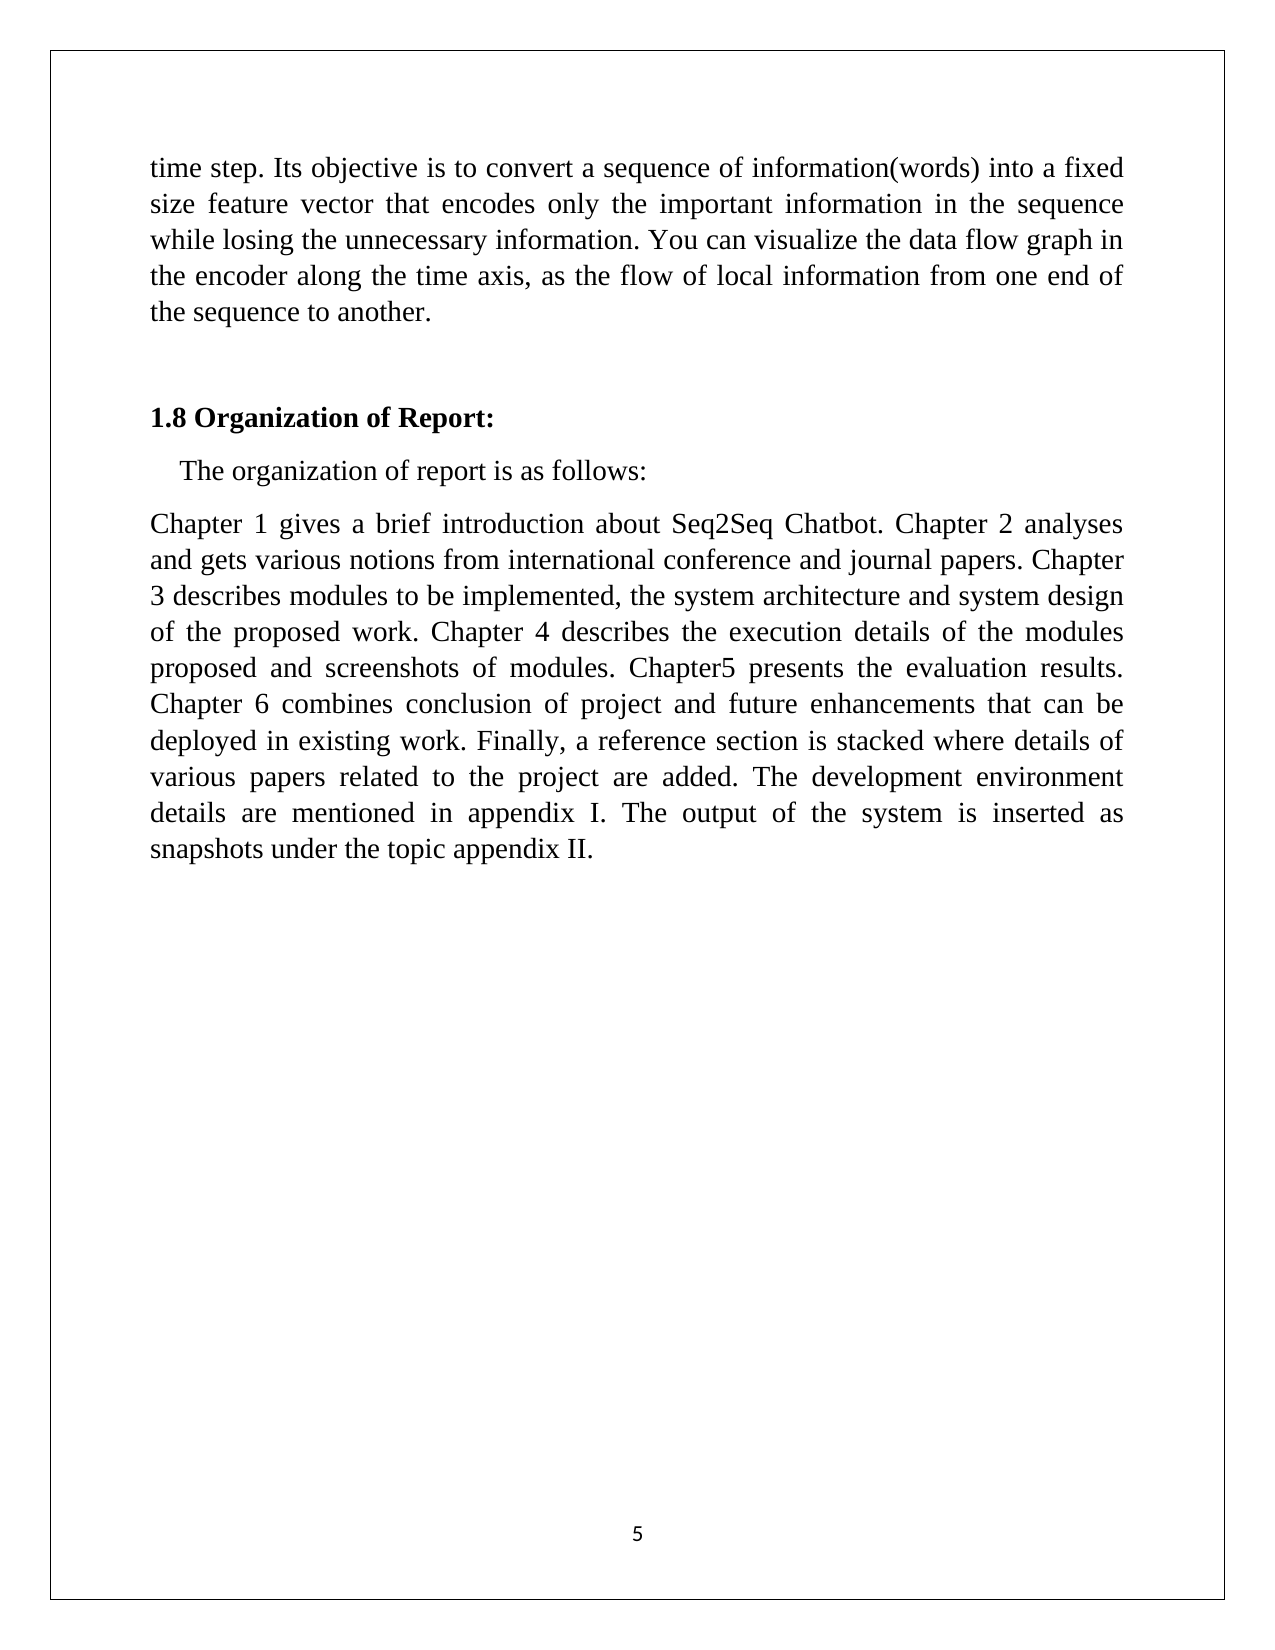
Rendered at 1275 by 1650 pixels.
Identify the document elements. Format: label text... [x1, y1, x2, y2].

text Chapter 1 gives a brief introduction about Seq2Seq Chatbot. Chapter 2 analyses and gets various notions from international conference and journal papers. Chapter 3 describes modules to be implemented, the system architecture and system design of the proposed work. Chapter 4 describes the execution details of the modules proposed and screenshots of modules. Chapter5 presents the evaluation results. Chapter 6 combines conclusion of project and future enhancements that can be deployed in existing work. Finally, a reference section is stacked where details of various papers related to the project are added. The development environment details are mentioned in appendix I. The output of the system is inserted as snapshots under the topic appendix II. [150, 506, 1125, 865]
text 1.8 Organization of Report: [150, 400, 1125, 434]
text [150, 150, 1125, 328]
text The organization of report is as follows: [150, 453, 1125, 487]
